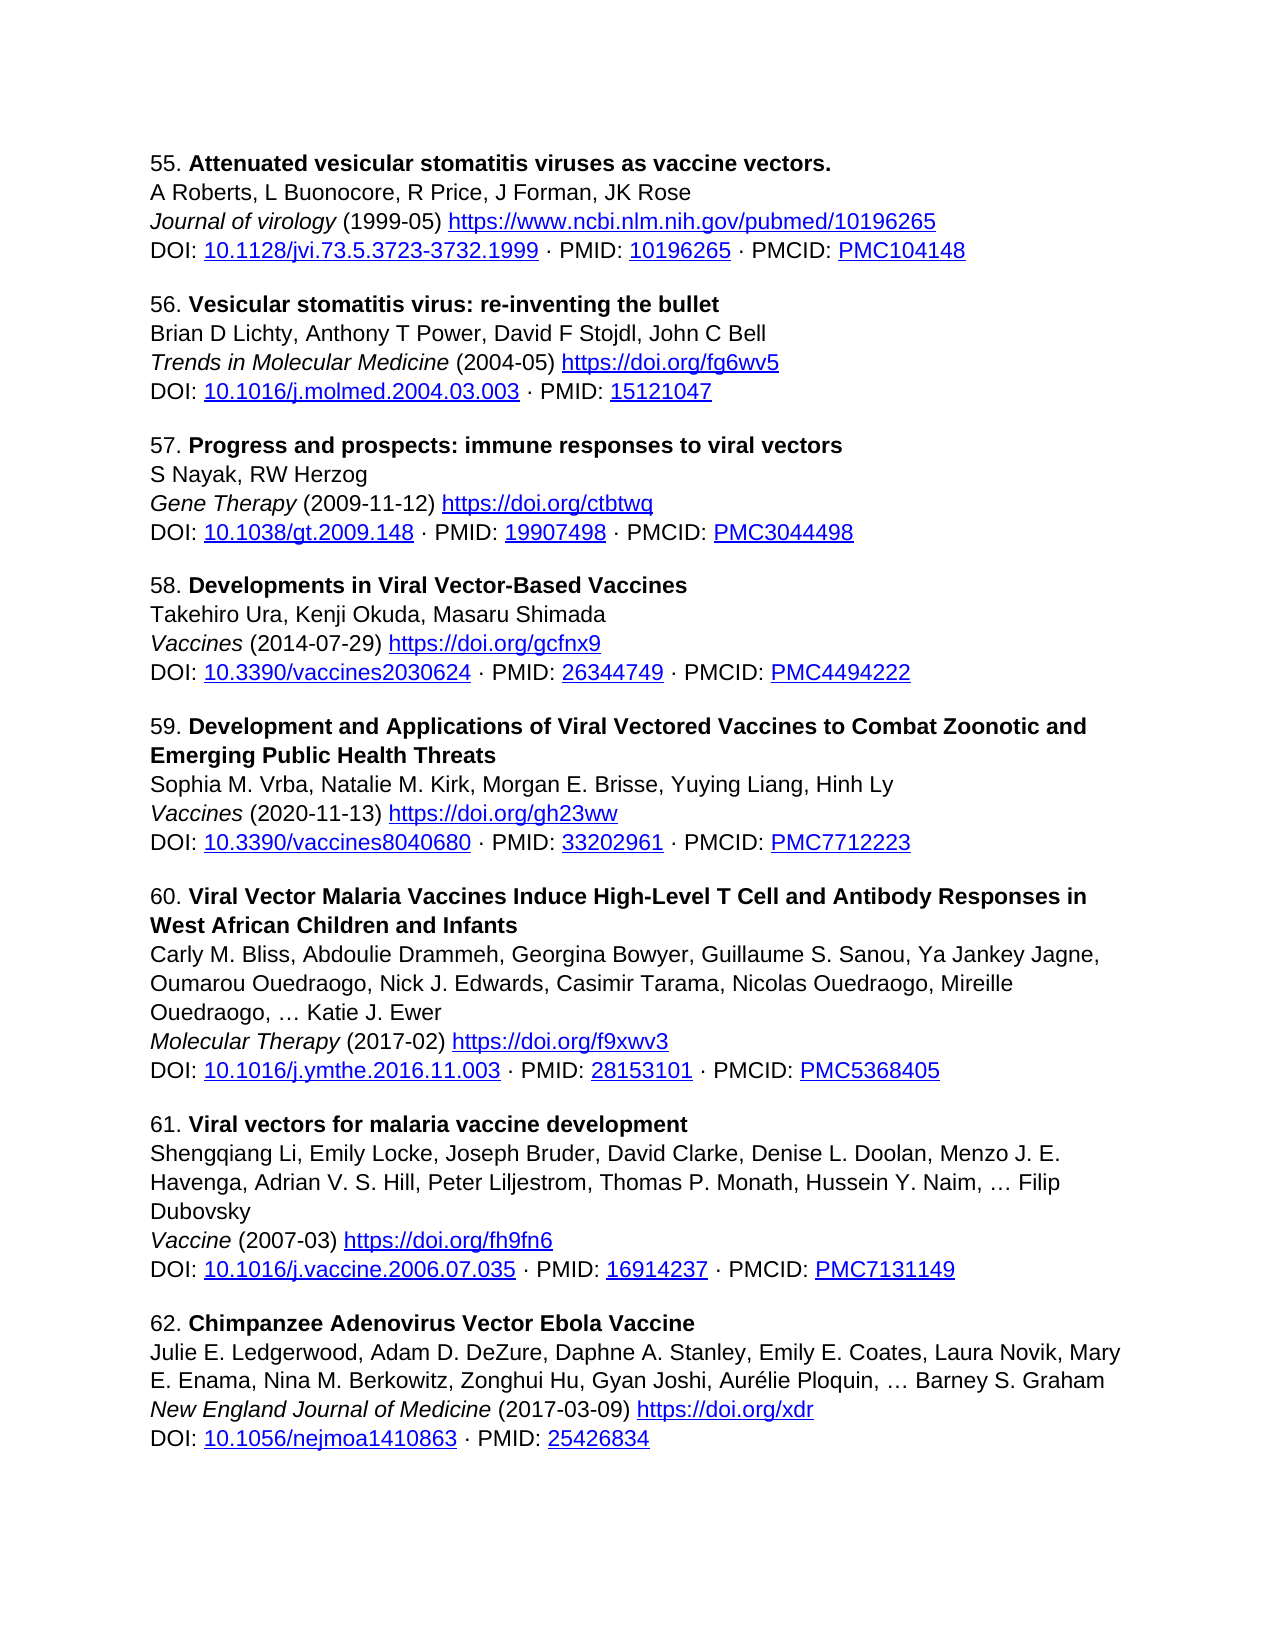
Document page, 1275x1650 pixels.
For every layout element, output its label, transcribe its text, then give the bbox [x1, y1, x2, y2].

text 57. Progress and prospects: immune responses to viral vectors S Nayak, RW Herzog Gene Therapy (2009-11-12) https://doi.org/ctbtwq DOI: 10.1038/gt.2009.148 · PMID: 19907498 · PMCID: PMC3044498 [150, 432, 1125, 545]
text 61. Viral vectors for malaria vaccine development Shengqiang Li, Emily Locke, Joseph Bruder, David Clarke, Denise L. Doolan, Menzo J. E. Havenga, Adrian V. S. Hill, Peter Liljestrom, Thomas P. Monath, Hussein Y. Naim, … Filip Dubovsky Vaccine (2007-03) https://doi.org/fh9fn6 DOI: 10.1016/j.vaccine.2006.07.035 · PMID: 16914237 · PMCID: PMC7131149 [150, 1111, 1125, 1282]
text 62. Chimpanzee Adenovirus Vector Ebola Vaccine Julie E. Ledgerwood, Adam D. DeZure, Daphne A. Stanley, Emily E. Coates, Laura Novik, Mary E. Enama, Nina M. Berkowitz, Zonghui Hu, Gyan Joshi, Aurélie Ploquin, … Barney S. Graham New England Journal of Medicine (2017-03-09) https://doi.org/xdr DOI: 10.1056/nejmoa1410863 · PMID: 25426834 [150, 1309, 1125, 1452]
text 58. Developments in Viral Vector-Based Vaccines Takehiro Ura, Kenji Okuda, Masaru Shimada Vaccines (2014-07-29) https://doi.org/gcfnx9 DOI: 10.3390/vaccines2030624 · PMID: 26344749 · PMCID: PMC4494222 [150, 572, 1125, 686]
text 56. Vesicular stomatitis virus: re-inventing the bullet Brian D Lichty, Anthony T Power, David F Stojdl, John C Bell Trends in Molecular Medicine (2004-05) https://doi.org/fg6wv5 DOI: 10.1016/j.molmed.2004.03.003 · PMID: 15121047 [150, 291, 1125, 404]
text 60. Viral Vector Malaria Vaccines Induce High-Level T Cell and Antibody Responses in West African Children and Infants Carly M. Bliss, Abdoulie Drammeh, Georgina Bowyer, Guillaume S. Sanou, Ya Jankey Jagne, Oumarou Ouedraogo, Nick J. Edwards, Casimir Tarama, Nicolas Ouedraogo, Mireille Ouedraogo, … Katie J. Ewer Molecular Therapy (2017-02) https://doi.org/f9xwv3 DOI: 10.1016/j.ymthe.2016.11.003 · PMID: 28153101 · PMCID: PMC5368405 [150, 883, 1125, 1083]
text 55. Attenuated vesicular stomatitis viruses as vaccine vectors. A Roberts, L Buonocore, R Price, J Forman, JK Rose Journal of virology (1999-05) https://www.ncbi.nlm.nih.gov/pubmed/10196265 DOI: 10.1128/jvi.73.5.3723-3732.1999 · PMID: 10196265 · PMCID: PMC104148 [150, 150, 1125, 263]
text 59. Development and Applications of Viral Vectored Vaccines to Combat Zoonotic and Emerging Public Health Threats Sophia M. Vrba, Natalie M. Kirk, Morgan E. Brisse, Yuying Liang, Hinh Ly Vaccines (2020-11-13) https://doi.org/gh23ww DOI: 10.3390/vaccines8040680 · PMID: 33202961 · PMCID: PMC7712223 [150, 713, 1125, 856]
